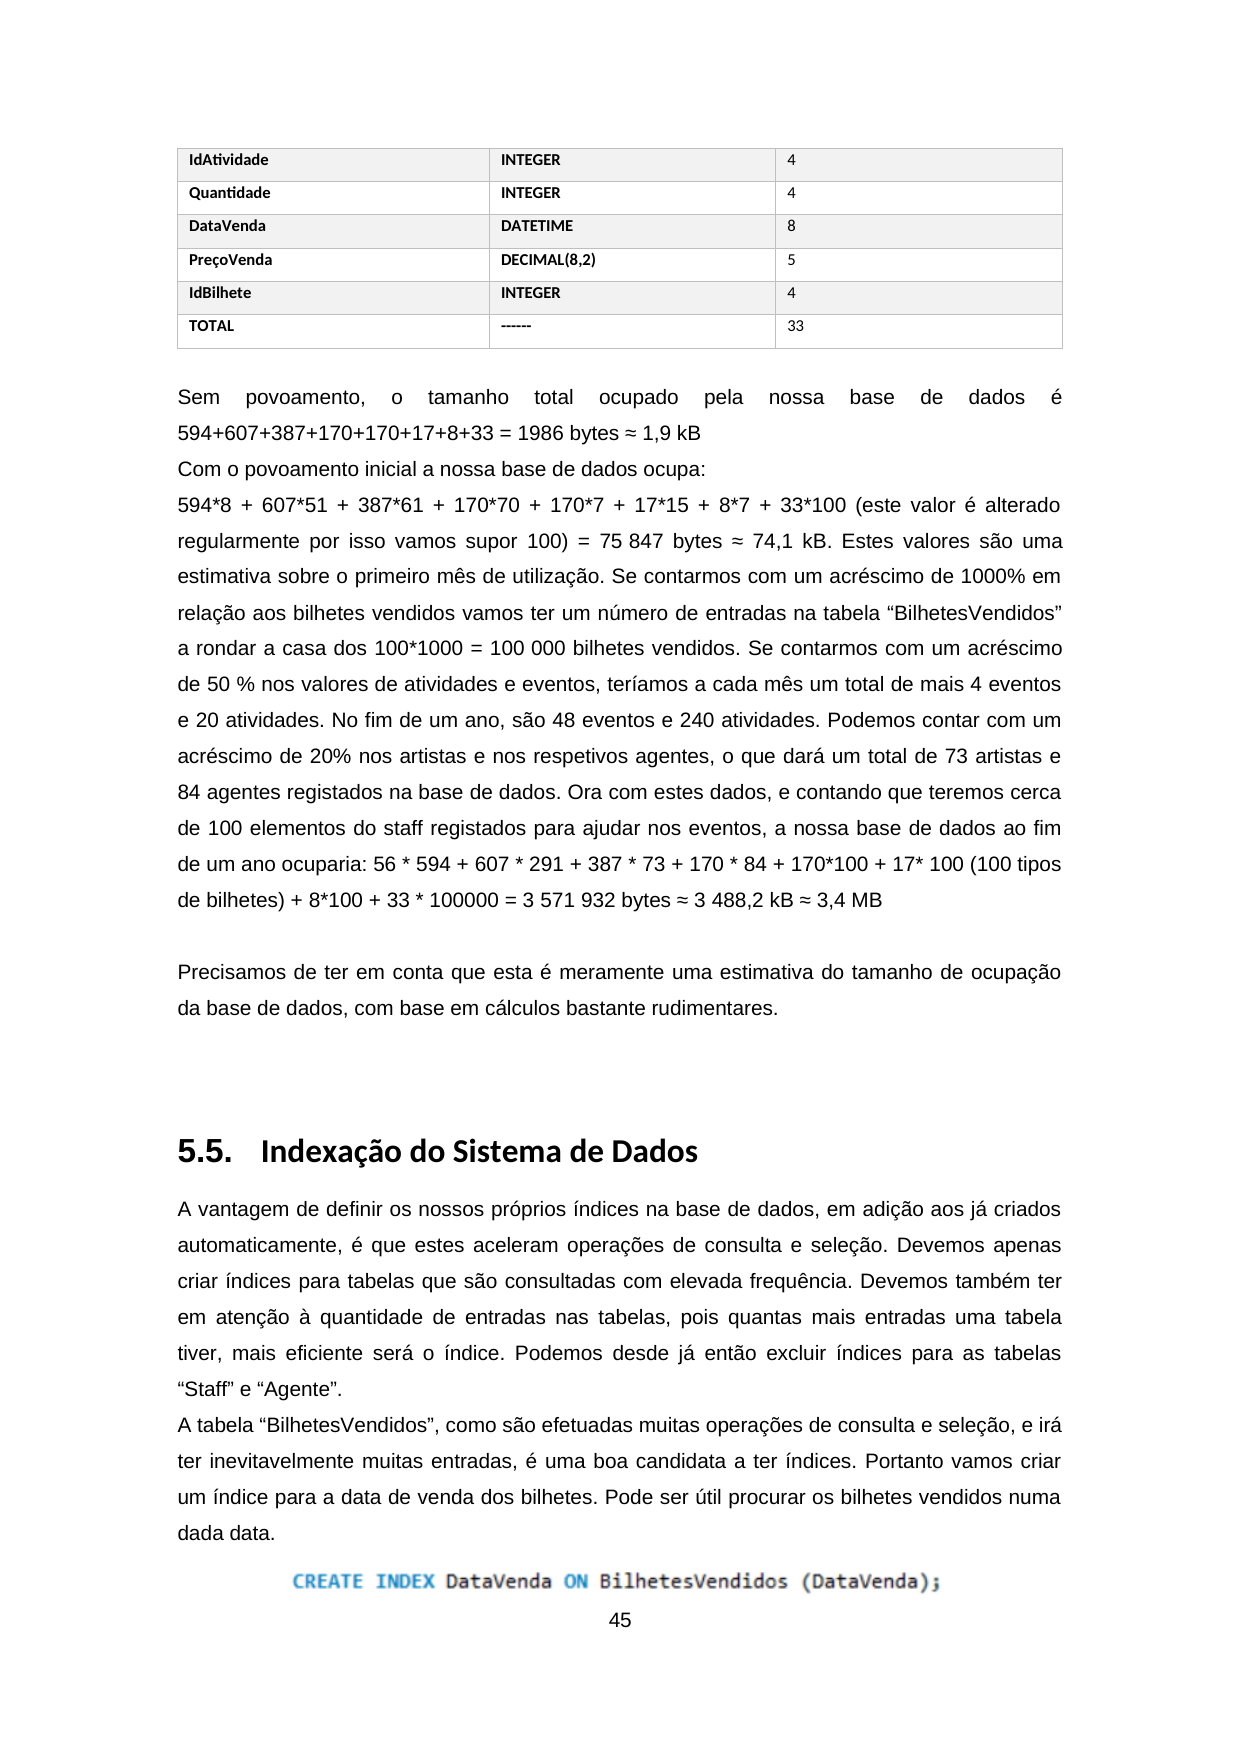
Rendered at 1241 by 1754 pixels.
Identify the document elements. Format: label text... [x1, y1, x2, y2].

text A tabela “BilhetesVendidos”, como são efetuadas muitas operações de consulta e seleção, e irá ter inevitavelmente muitas entradas, é uma boa candidata a ter índices. Portanto vamos criar um índice para a data de venda dos bilhetes. Pode ser útil procurar os bilhetes vendidos numa dada data. [177, 1413, 1063, 1545]
table_cell TOTAL [178, 315, 489, 348]
table_cell ------ [490, 315, 775, 348]
table_cell DATETIME [490, 215, 775, 248]
table_cell INTEGER [490, 282, 775, 314]
picture [290, 1556, 947, 1600]
table_cell 5 [776, 249, 1062, 281]
text Precisamos de ter em conta que esta é meramente uma estimativa do tamanho de ocupação da base de dados, com base em cálculos bastante rudimentares. [177, 960, 1063, 1019]
table_cell 8 [776, 215, 1062, 248]
table_cell INTEGER [490, 149, 775, 181]
text A vantagem de definir os nossos próprios índices na base de dados, em adição aos já criados automaticamente, é que estes aceleram operações de consulta e seleção. Devemos apenas criar índices para tabelas que são consultadas com elevada frequência. Devemos também ter em atenção à quantidade de entradas nas tabelas, pois quantas mais entradas uma tabela tiver, mais eficiente será o índice. Podemos desde já então excluir índices para as tabelas “Staff” e “Agente”. [177, 1197, 1063, 1401]
table_cell DECIMAL(8,2) [490, 249, 775, 281]
table_cell 4 [776, 182, 1062, 214]
table_cell 4 [776, 282, 1062, 314]
text 594*8 + 607*51 + 387*61 + 170*70 + 170*7 + 17*15 + 8*7 + 33*100 (este valor é alterado regularmente por isso vamos supor 100) = 75 847 bytes ≈ 74,1 kB. Estes valores são uma estimativa sobre o primeiro mês de utilização. Se contarmos com um acréscimo de 1000% em relação aos bilhetes vendidos vamos ter um número de entradas na tabela “BilhetesVendidos” a rondar a casa dos 100*1000 = 100 000 bilhetes vendidos. Se contarmos com um acréscimo de 50 % nos valores de atividades e eventos, teríamos a cada mês um total de mais 4 eventos e 20 atividades. No fim de um ano, são 48 eventos e 240 atividades. Podemos contar com um acréscimo de 20% nos artistas e nos respetivos agentes, o que dará um total de 73 artistas e 84 agentes registados na base de dados. Ora com estes dados, e contando que teremos cerca de 100 elementos do staff registados para ajudar nos eventos, a nossa base de dados ao fim de um ano ocuparia: 56 * 594 + 607 * 291 + 387 * 73 + 170 * 84 + 170*100 + 17* 100 (100 tipos de bilhetes) + 8*100 + 33 * 100000 = 3 571 932 bytes ≈ 3 488,2 kB ≈ 3,4 MB [177, 492, 1063, 912]
text Com o povoamento inicial a nossa base de dados ocupa: [177, 457, 1063, 481]
text Indexação do Sistema de Dados [177, 1130, 1063, 1171]
table_cell INTEGER [490, 182, 775, 214]
table_cell 4 [776, 149, 1062, 181]
table_cell PreçoVenda [178, 249, 489, 281]
table_cell IdAtividade [178, 149, 489, 181]
table_cell Quantidade [178, 182, 489, 214]
table_cell 33 [776, 315, 1062, 348]
text Sem povoamento, o tamanho total ocupado pela nossa base de dados é 594+607+387+170+170+17+8+33 = 1986 bytes ≈ 1,9 kB [177, 385, 1063, 444]
table_cell IdBilhete [178, 282, 489, 314]
table_cell DataVenda [178, 215, 489, 248]
